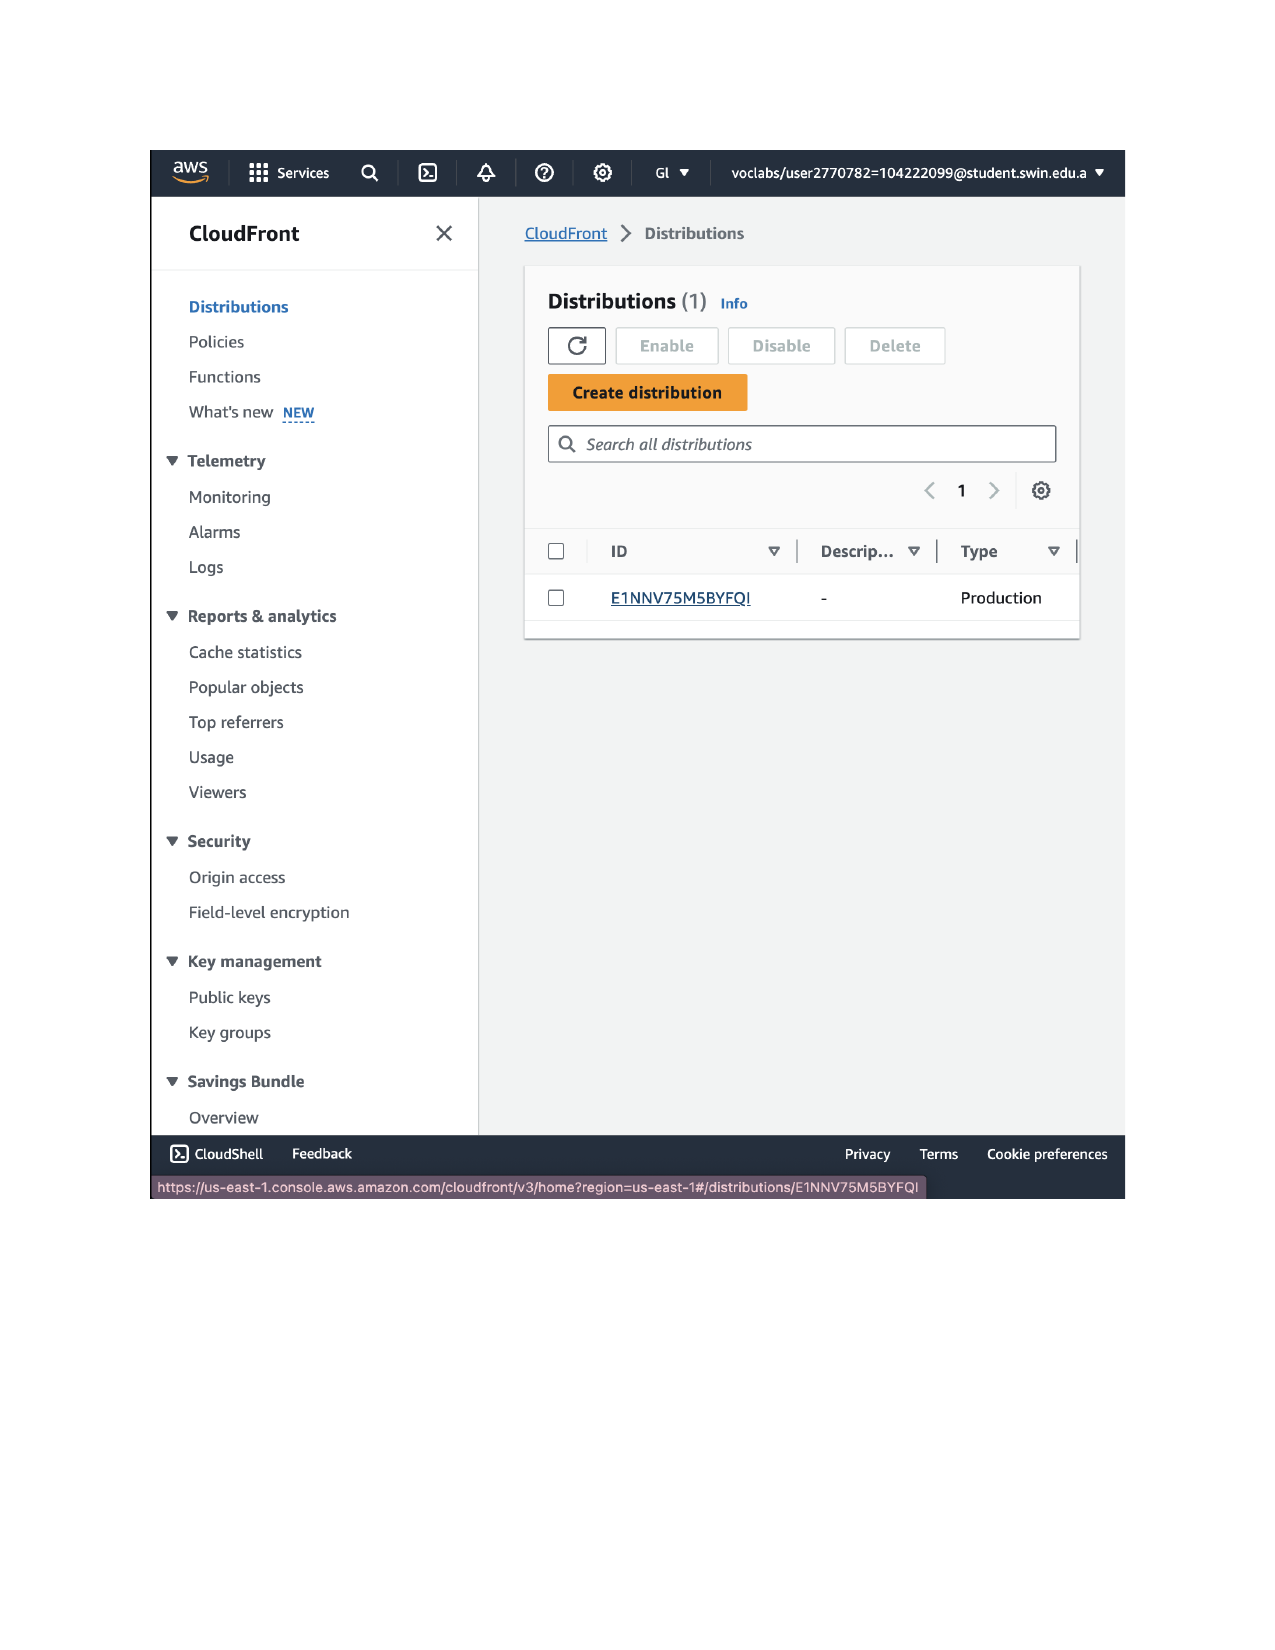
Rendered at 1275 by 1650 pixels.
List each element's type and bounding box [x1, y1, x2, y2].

picture [150, 150, 1125, 1199]
